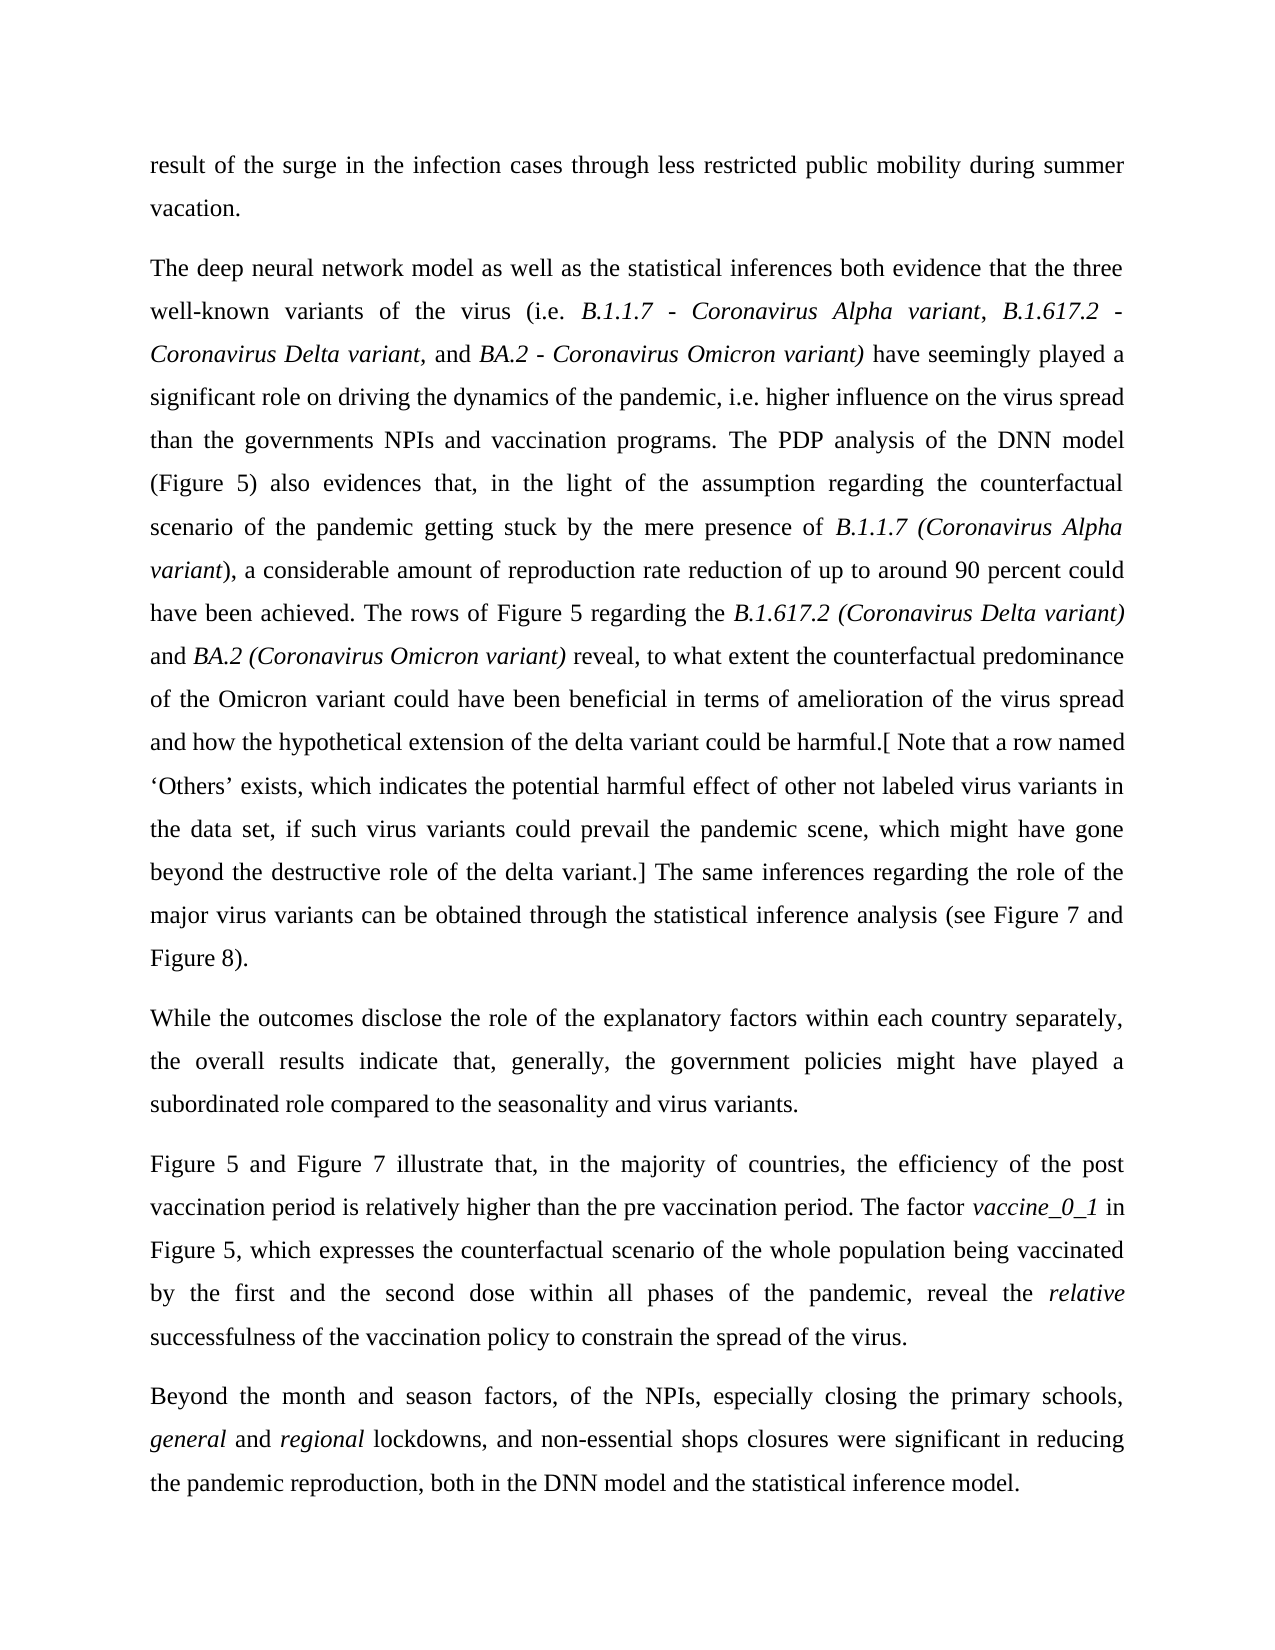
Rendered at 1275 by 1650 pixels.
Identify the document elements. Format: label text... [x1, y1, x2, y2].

text The deep neural network model as well as the statistical inferences both evidence that the three well-known variants of the virus (i.e. B.1.1.7 - Coronavirus Alpha variant, B.1.617.2 - Coronavirus Delta variant, and BA.2 - Coronavirus Omicron variant) have seemingly played a significant role on driving the dynamics of the pandemic, i.e. higher influence on the virus spread than the governments NPIs and vaccination programs. The PDP analysis of the DNN model (Figure 5) also evidences that, in the light of the assumption regarding the counterfactual scenario of the pandemic getting stuck by the mere presence of B.1.1.7 (Coronavirus Alpha variant), a considerable amount of reproduction rate reduction of up to around 90 percent could have been achieved. The rows of Figure 5 regarding the B.1.617.2 (Coronavirus Delta variant) and BA.2 (Coronavirus Omicron variant) reveal, to what extent the counterfactual predominance of the Omicron variant could have been beneficial in terms of amelioration of the virus spread and how the hypothetical extension of the delta variant could be harmful.[ Note that a row named ‘Others’ exists, which indicates the potential harmful effect of other not labeled virus variants in the data set, if such virus variants could prevail the pandemic scene, which might have gone beyond the destructive role of the delta variant.] The same inferences regarding the role of the major virus variants can be obtained through the statistical inference analysis (see Figure 7 and Figure 8). [150, 253, 1125, 972]
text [150, 150, 1125, 222]
text Figure 5 and Figure 7 illustrate that, in the majority of countries, the efficiency of the post vaccination period is relatively higher than the pre vaccination period. The factor vaccine_0_1 in Figure 5, which expresses the counterfactual scenario of the whole population being vaccinated by the first and the second dose within all phases of the pandemic, reveal the relative successfulness of the vaccination policy to constrain the spread of the virus. [150, 1149, 1125, 1350]
text Beyond the month and season factors, of the NPIs, especially closing the primary schools, general and regional lockdowns, and non-essential shops closures were significant in reducing the pandemic reproduction, both in the DNN model and the statistical inference model. [150, 1381, 1125, 1496]
text While the outcomes disclose the role of the explanatory factors within each country separately, the overall results indicate that, generally, the government policies might have played a subordinated role compared to the seasonality and virus variants. [150, 1003, 1125, 1118]
